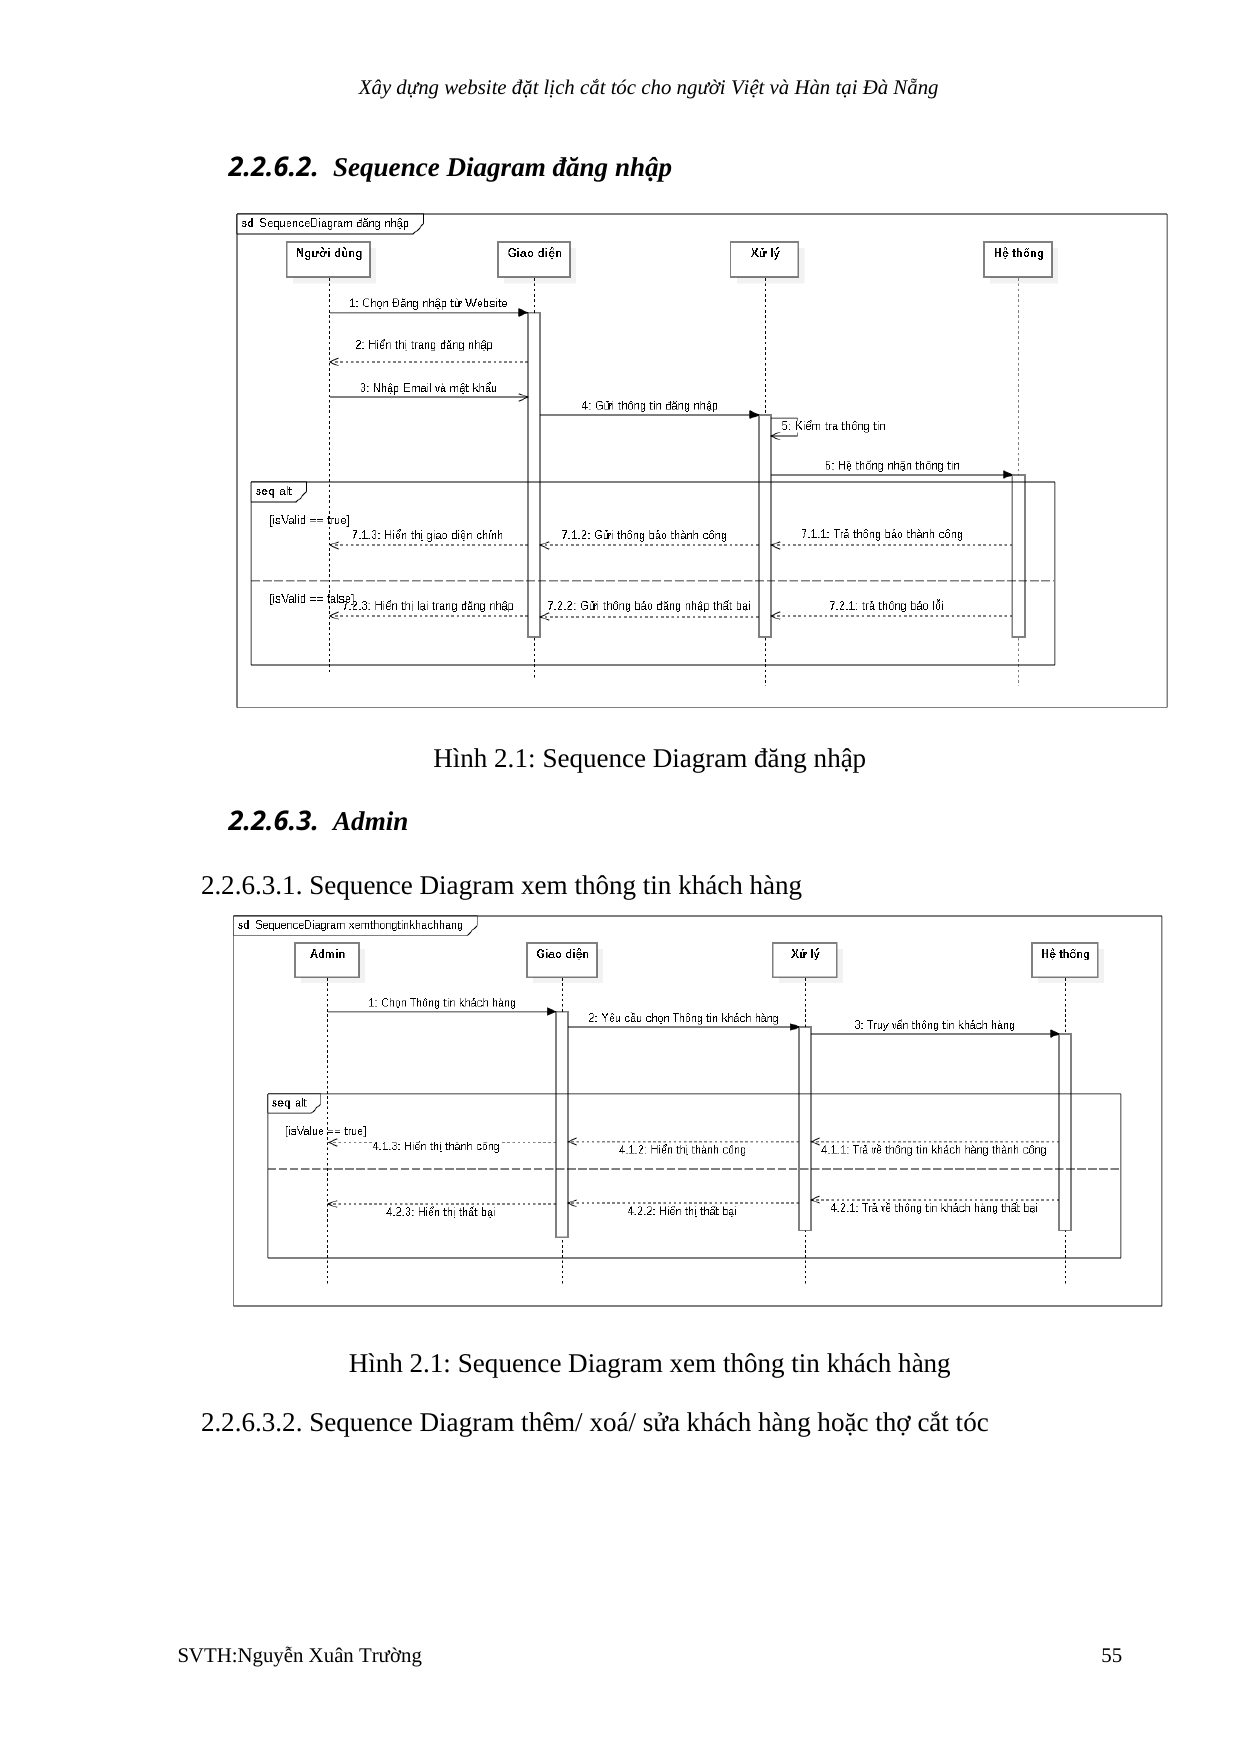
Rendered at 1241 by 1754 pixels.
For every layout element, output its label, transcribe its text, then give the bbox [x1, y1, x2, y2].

subtitle Sequence Diagram thêm/ xoá/ sửa khách hàng hoặc thợ cắt tóc [177, 1406, 1122, 1437]
subtitle Sequence Diagram đăng nhập [177, 742, 1122, 773]
subtitle Sequence Diagram xem thông tin khách hàng [177, 869, 1122, 901]
subtitle Admin [177, 802, 1122, 838]
picture [228, 209, 1174, 715]
subtitle Sequence Diagram đăng nhập [177, 148, 1122, 184]
subtitle Sequence Diagram xem thông tin khách hàng [177, 1347, 1122, 1378]
picture [228, 912, 1174, 1319]
